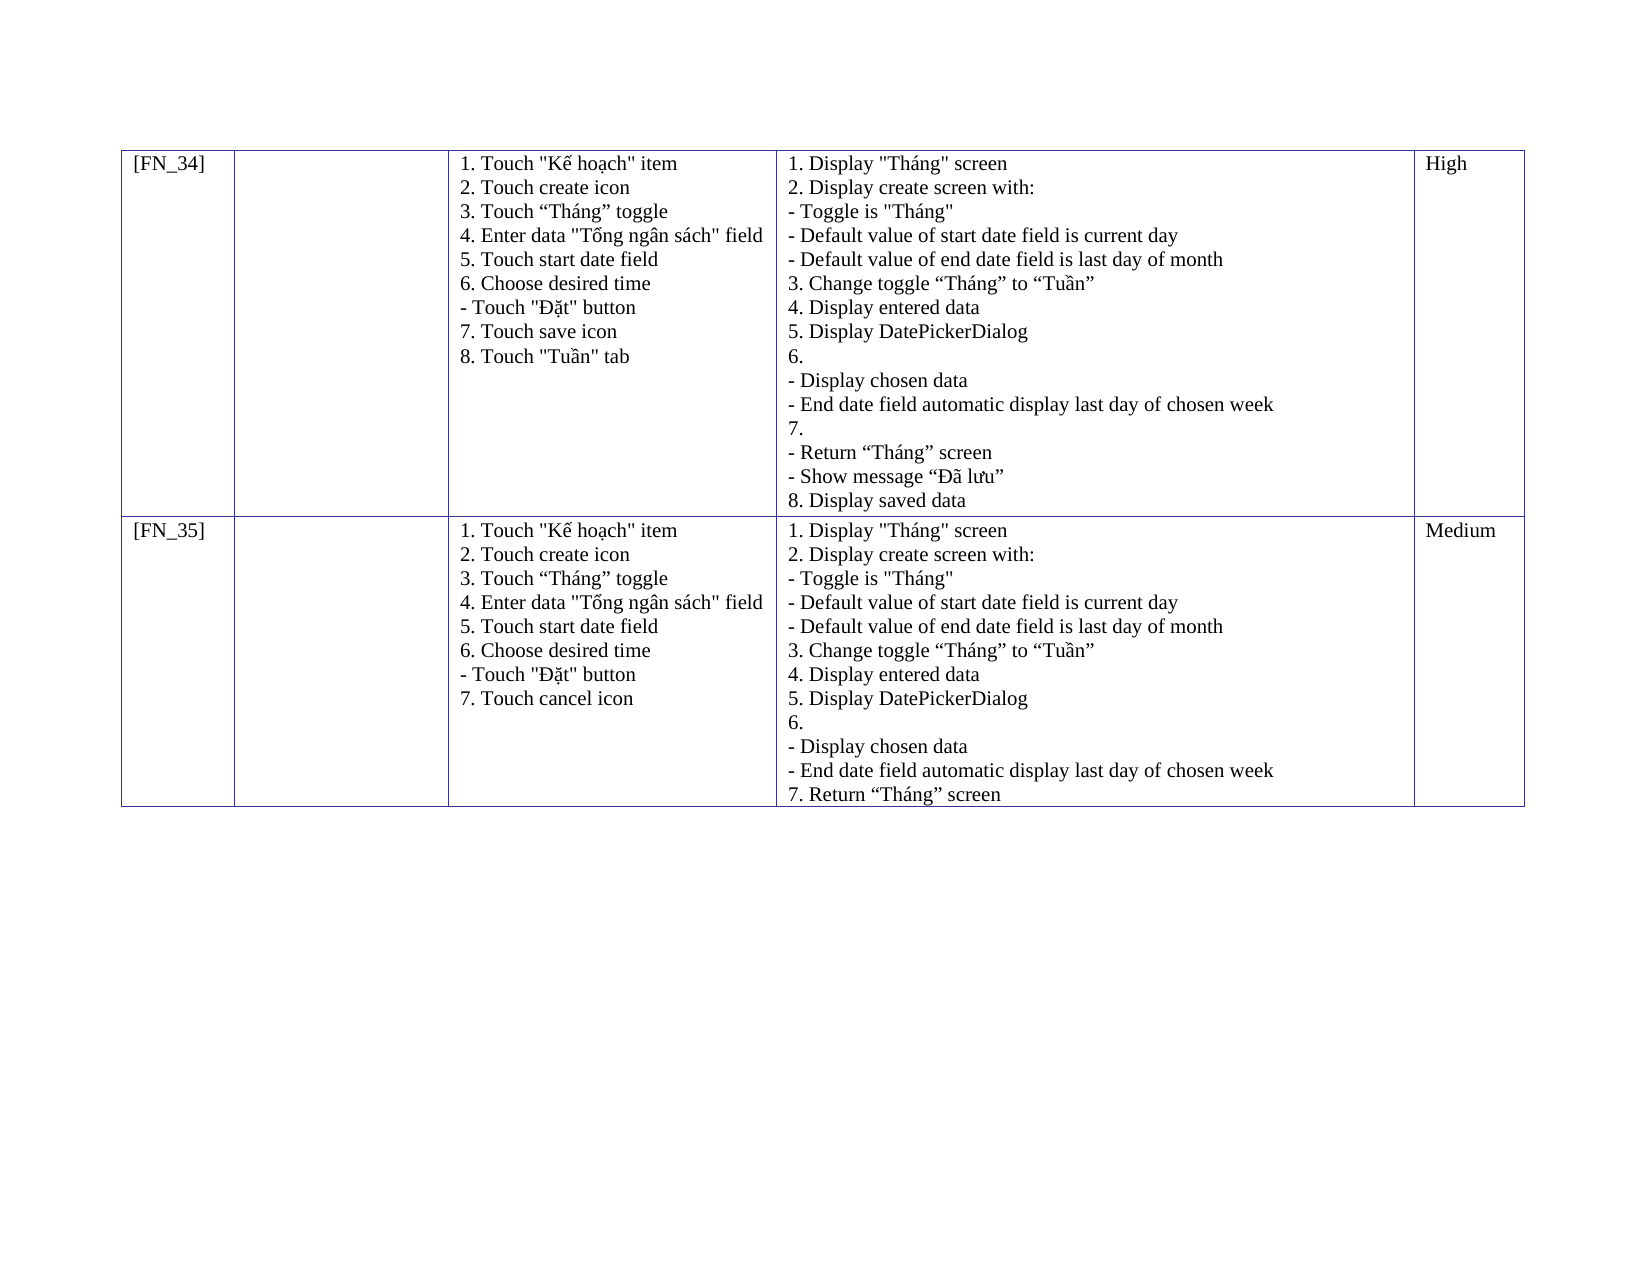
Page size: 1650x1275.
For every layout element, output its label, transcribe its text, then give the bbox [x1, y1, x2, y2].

table_cell [FN_35] [122, 517, 234, 806]
table_cell 1. Touch "Kế hoạch" item 2. Touch create icon 3. Touch “Tháng” toggle 4. Enter data "Tổng ngân sách" field 5. Touch start date field 6. Choose desired time - Touch "Đặt" button 7. Touch cancel icon [449, 517, 776, 806]
table_cell [235, 517, 448, 806]
table_cell 1. Display "Tháng" screen 2. Display create screen with: - Toggle is "Tháng" - Default value of start date field is current day - Default value of end date field is last day of month 3. Change toggle “Tháng” to “Tuần” 4. Display entered data 5. Display DatePickerDialog 6. - Display chosen data - End date field automatic display last day of chosen week 7. Return “Tháng” screen [777, 517, 1414, 806]
table_cell 1. Touch "Kế hoạch" item 2. Touch create icon 3. Touch “Tháng” toggle 4. Enter data "Tổng ngân sách" field 5. Touch start date field 6. Choose desired time - Touch "Đặt" button 7. Touch save icon 8. Touch "Tuần" tab [449, 151, 776, 516]
table_cell Medium [1415, 517, 1524, 806]
table_cell [FN_34] [122, 151, 234, 516]
table_cell 1. Display "Tháng" screen 2. Display create screen with: - Toggle is "Tháng" - Default value of start date field is current day - Default value of end date field is last day of month 3. Change toggle “Tháng” to “Tuần” 4. Display entered data 5. Display DatePickerDialog 6. - Display chosen data - End date field automatic display last day of chosen week 7. - Return “Tháng” screen - Show message “Đã lưu” 8. Display saved data [777, 151, 1414, 516]
table_cell [235, 151, 448, 516]
table_cell High [1415, 151, 1524, 516]
